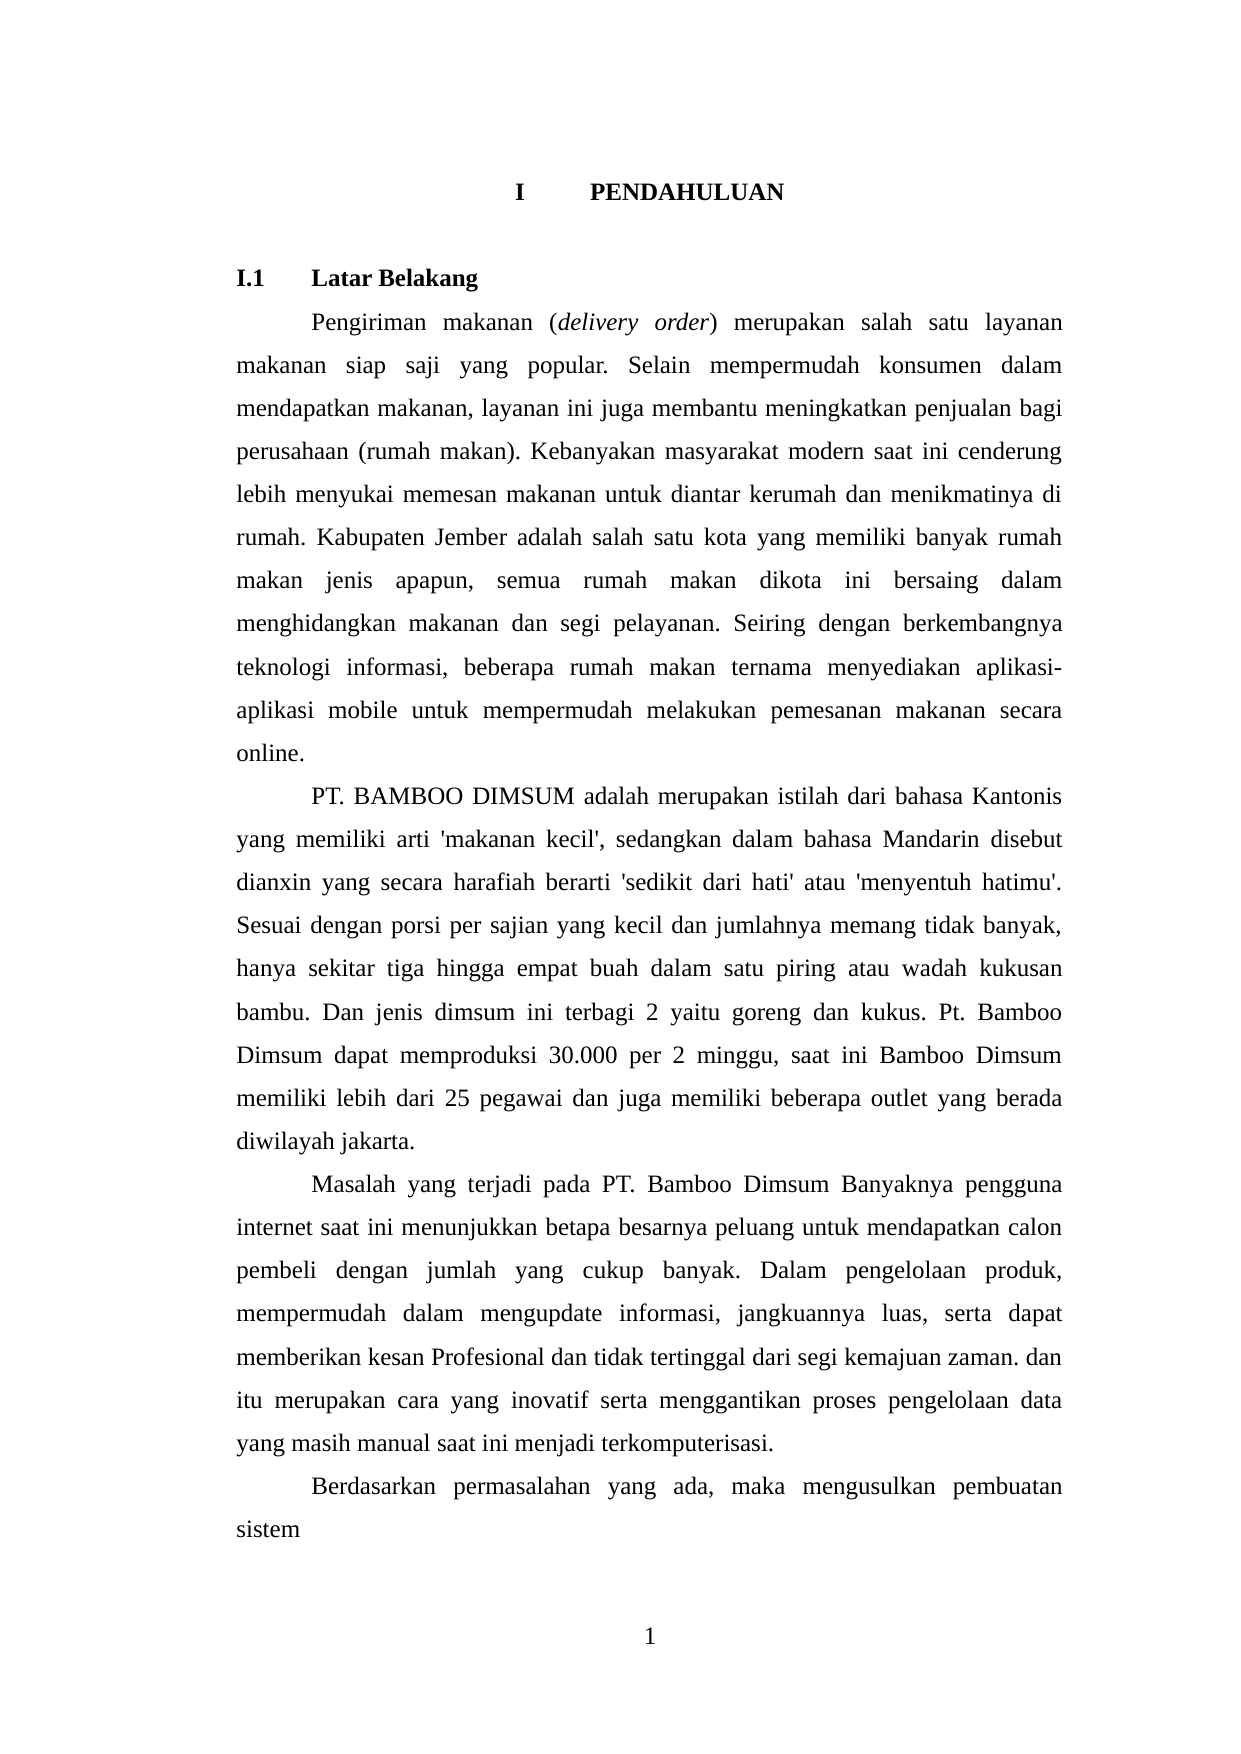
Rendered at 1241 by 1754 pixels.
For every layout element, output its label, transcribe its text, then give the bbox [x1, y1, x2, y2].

subtitle Latar Belakang [236, 263, 1063, 292]
text Masalah yang terjadi pada PT. Bamboo Dimsum Banyaknya pengguna internet saat ini menunjukkan betapa besarnya peluang untuk mendapatkan calon pembeli dengan jumlah yang cukup banyak. Dalam pengelolaan produk, mempermudah dalam mengupdate informasi, jangkuannya luas, serta dapat memberikan kesan Profesional dan tidak tertinggal dari segi kemajuan zaman. dan itu merupakan cara yang inovatif serta menggantikan proses pengelolaan data yang masih manual saat ini menjadi terkomputerisasi. [236, 1169, 1063, 1457]
text Pengiriman makanan (delivery order) merupakan salah satu layanan makanan siap saji yang popular. Selain mempermudah konsumen dalam mendapatkan makanan, layanan ini juga membantu meningkatkan penjualan bagi perusahaan (rumah makan). Kebanyakan masyarakat modern saat ini cenderung lebih menyukai memesan makanan untuk diantar kerumah dan menikmatinya di rumah. Kabupaten Jember adalah salah satu kota yang memiliki banyak rumah makan jenis apapun, semua rumah makan dikota ini bersaing dalam menghidangkan makanan dan segi pelayanan. Seiring dengan berkembangnya teknologi informasi, beberapa rumah makan ternama menyediakan aplikasi-aplikasi mobile untuk mempermudah melakukan pemesanan makanan secara online. [236, 307, 1063, 767]
subtitle PENDAHULUAN [236, 177, 1063, 206]
text PT. BAMBOO DIMSUM adalah merupakan istilah dari bahasa Kantonis yang memiliki arti 'makanan kecil', sedangkan dalam bahasa Mandarin disebut dianxin yang secara harafiah berarti 'sedikit dari hati' atau 'menyentuh hatimu'. Sesuai dengan porsi per sajian yang kecil dan jumlahnya memang tidak banyak, hanya sekitar tiga hingga empat buah dalam satu piring atau wadah kukusan bambu. Dan jenis dimsum ini terbagi 2 yaitu goreng dan kukus. Pt. Bamboo Dimsum dapat memproduksi 30.000 per 2 minggu, saat ini Bamboo Dimsum memiliki lebih dari 25 pegawai dan juga memiliki beberapa outlet yang berada diwilayah jakarta. [236, 781, 1063, 1155]
text Berdasarkan permasalahan yang ada, maka mengusulkan pembuatan sistem [236, 1471, 1063, 1543]
